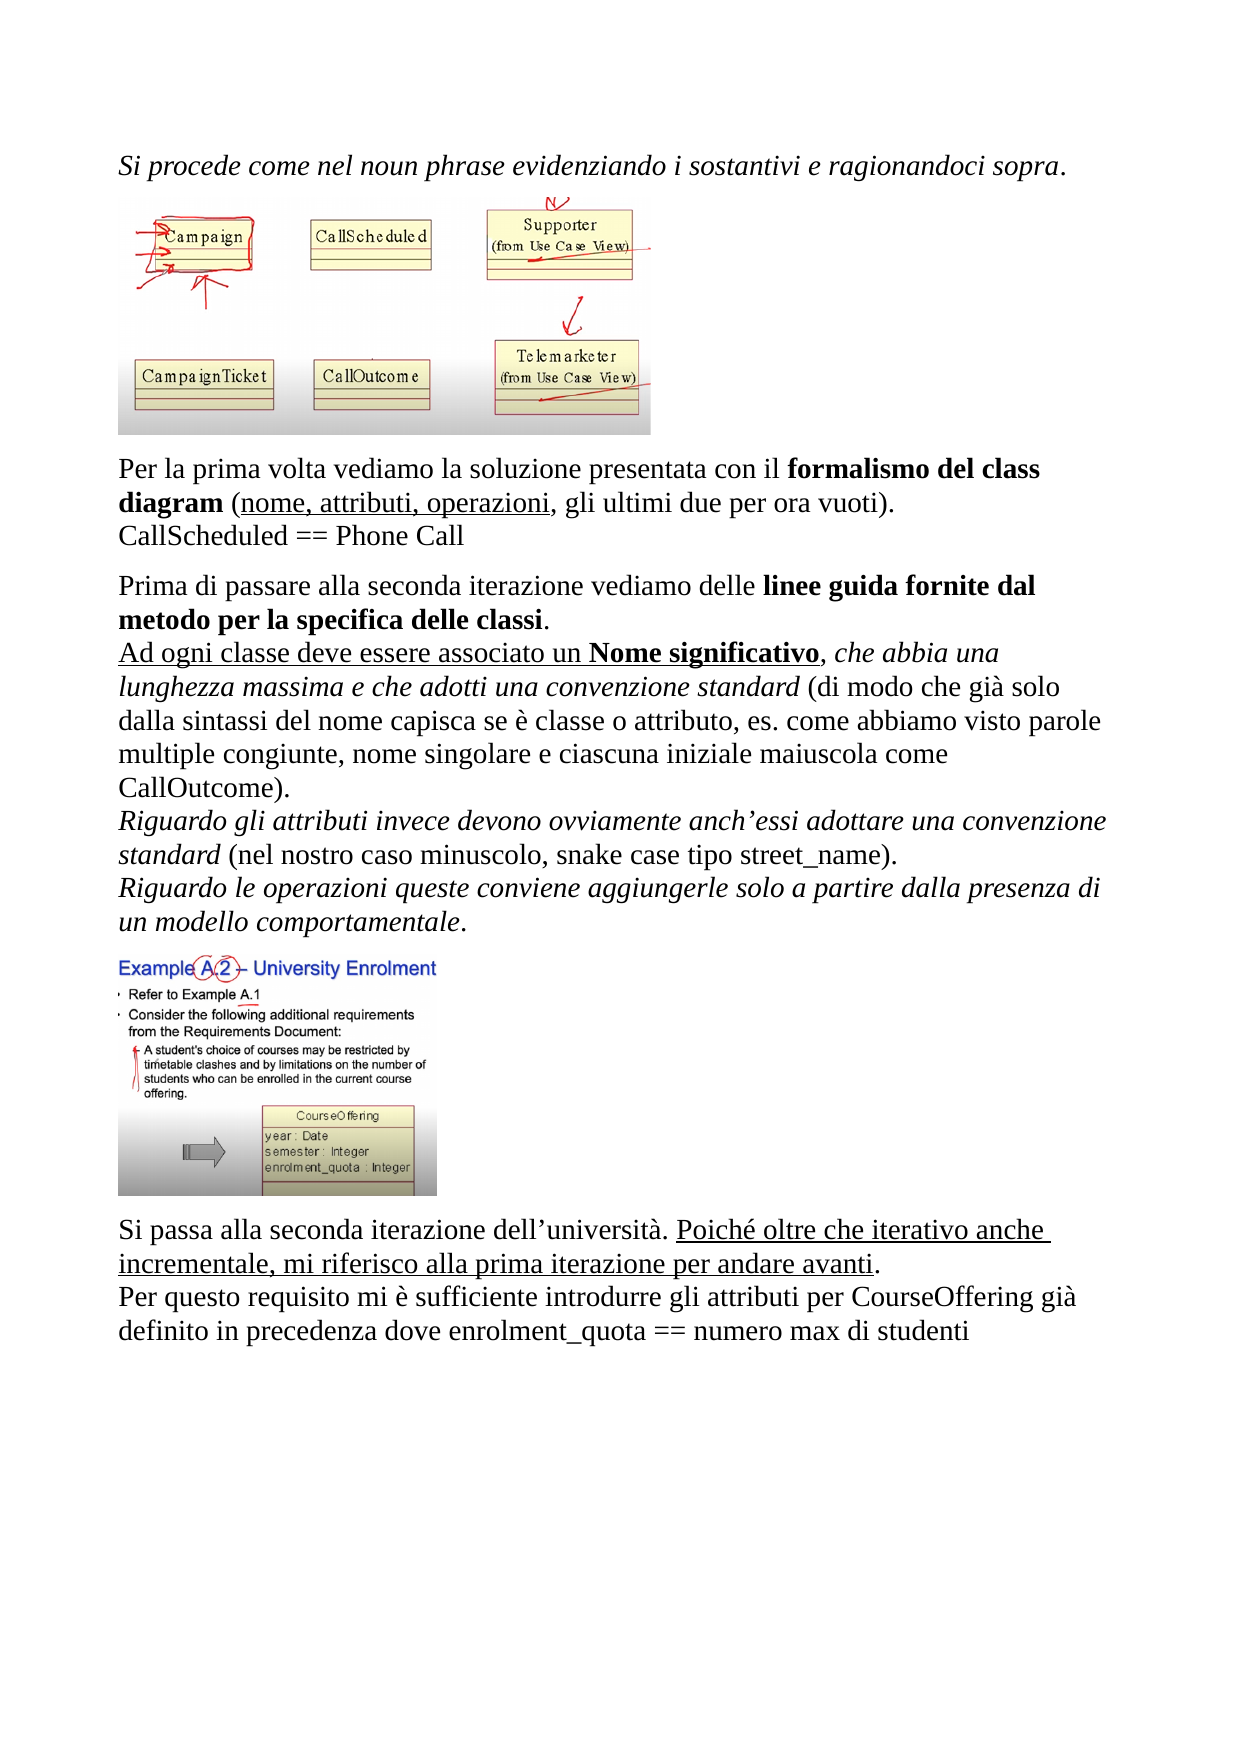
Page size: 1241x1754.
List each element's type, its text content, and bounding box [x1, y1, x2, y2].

picture [118, 197, 651, 435]
text Prima di passare alla seconda iterazione vediamo delle linee guida fornite dal metodo per la specifica delle classi. Ad ogni classe deve essere associato un Nome significativo, che abbia una lunghezza massima e che adotti una convenzione standard (di modo che già solo dalla sintassi del nome capisca se è classe o attributo, es. come abbiamo visto parole multiple congiunte, nome singolare e ciascuna iniziale maiuscola come CallOutcome). Riguardo gli attributi invece devono ovviamente anch’essi adottare una convenzione standard (nel nostro caso minuscolo, snake case tipo street_name). Riguardo le operazioni queste conviene aggiungerle solo a partire dalla presenza di un modello comportamentale. [118, 568, 1122, 937]
text Per la prima volta vediamo la soluzione presentata con il formalismo del class diagram (nome, attributi, operazioni, gli ultimi due per ora vuoti). CallScheduled == Phone Call [118, 451, 1122, 552]
text Si procede come nel noun phrase evidenziando i sostantivi e ragionandoci sopra. [118, 148, 1122, 181]
picture [118, 954, 437, 1196]
text Si passa alla seconda iterazione dell’università. Poiché oltre che iterativo anche incrementale, mi riferisco alla prima iterazione per andare avanti. Per questo requisito mi è sufficiente introdurre gli attributi per CourseOffering già definito in precedenza dove enrolment_quota == numero max di studenti [118, 1212, 1122, 1346]
